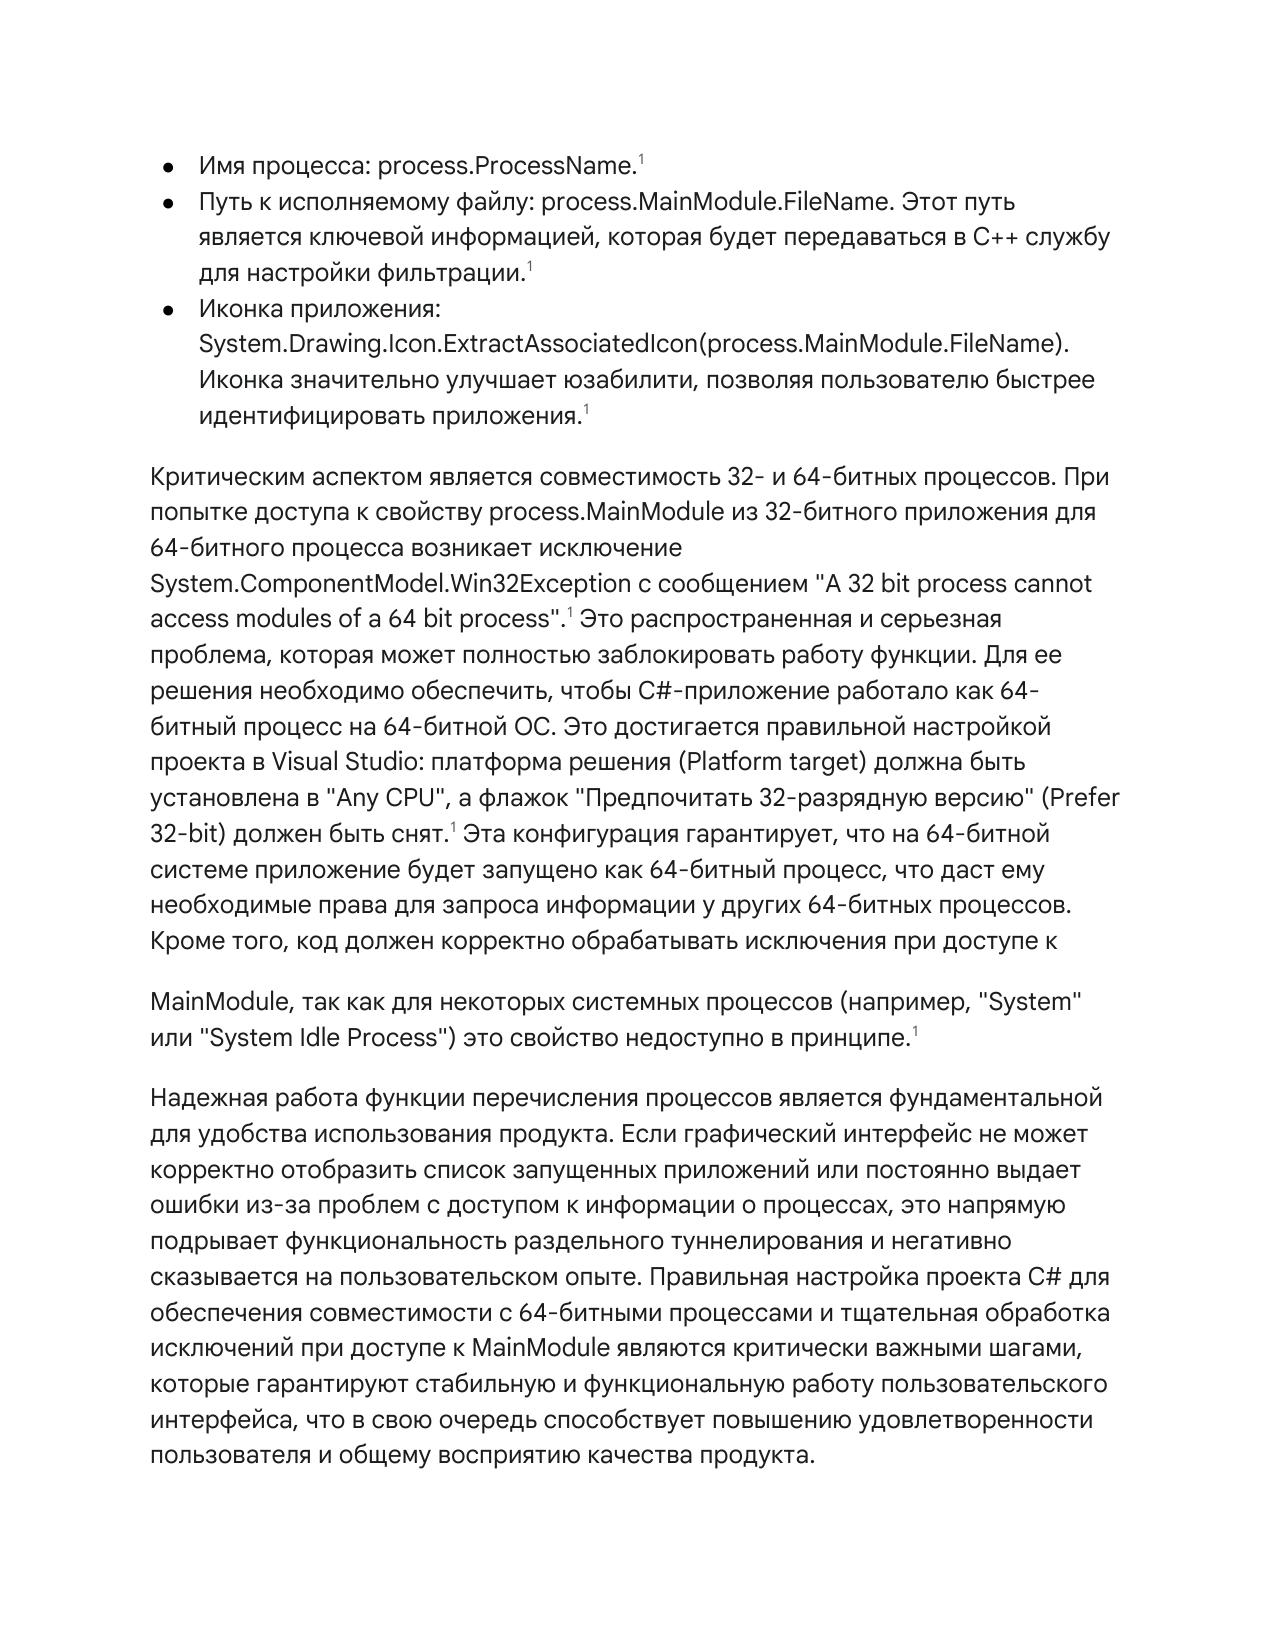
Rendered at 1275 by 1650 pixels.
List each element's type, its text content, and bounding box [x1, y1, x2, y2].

text MainModule, так как для некоторых системных процессов (например, "System" или "System Idle Process") это свойство недоступно в принципе.1 [150, 986, 1125, 1053]
list Иконка приложения: System.Drawing.Icon.ExtractAssociatedIcon(process.MainModule.FileName). Иконка значительно улучшает юзабилити, позволяя пользователю быстрее идентифицировать приложения.1 [161, 293, 1125, 431]
list Имя процесса: process.ProcessName.1 [161, 150, 1125, 181]
text Надежная работа функции перечисления процессов является фундаментальной для удобства использования продукта. Если графический интерфейс не может корректно отобразить список запущенных приложений или постоянно выдает ошибки из-за проблем с доступом к информации о процессах, это напрямую подрывает функциональность раздельного туннелирования и негативно сказывается на пользовательском опыте. Правильная настройка проекта C# для обеспечения совместимости с 64-битными процессами и тщательная обработка исключений при доступе к MainModule являются критически важными шагами, которые гарантируют стабильную и функциональную работу пользовательского интерфейса, что в свою очередь способствует повышению удовлетворенности пользователя и общему восприятию качества продукта. [150, 1082, 1125, 1471]
list Путь к исполняемому файлу: process.MainModule.FileName. Этот путь является ключевой информацией, которая будет передаваться в C++ службу для настройки фильтрации.1 [161, 186, 1125, 288]
text Критическим аспектом является совместимость 32- и 64-битных процессов. При попытке доступа к свойству process.MainModule из 32-битного приложения для 64-битного процесса возникает исключение System.ComponentModel.Win32Exception с сообщением "A 32 bit process cannot access modules of a 64 bit process".1 Это распространенная и серьезная проблема, которая может полностью заблокировать работу функции. Для ее решения необходимо обеспечить, чтобы C#-приложение работало как 64-битный процесс на 64-битной ОС. Это достигается правильной настройкой проекта в Visual Studio: платформа решения (Platform target) должна быть установлена в "Any CPU", а флажок "Предпочитать 32-разрядную версию" (Prefer 32-bit) должен быть снят.1 Эта конфигурация гарантирует, что на 64-битной системе приложение будет запущено как 64-битный процесс, что даст ему необходимые права для запроса информации у других 64-битных процессов. Кроме того, код должен корректно обрабатывать исключения при доступе к [150, 461, 1125, 957]
